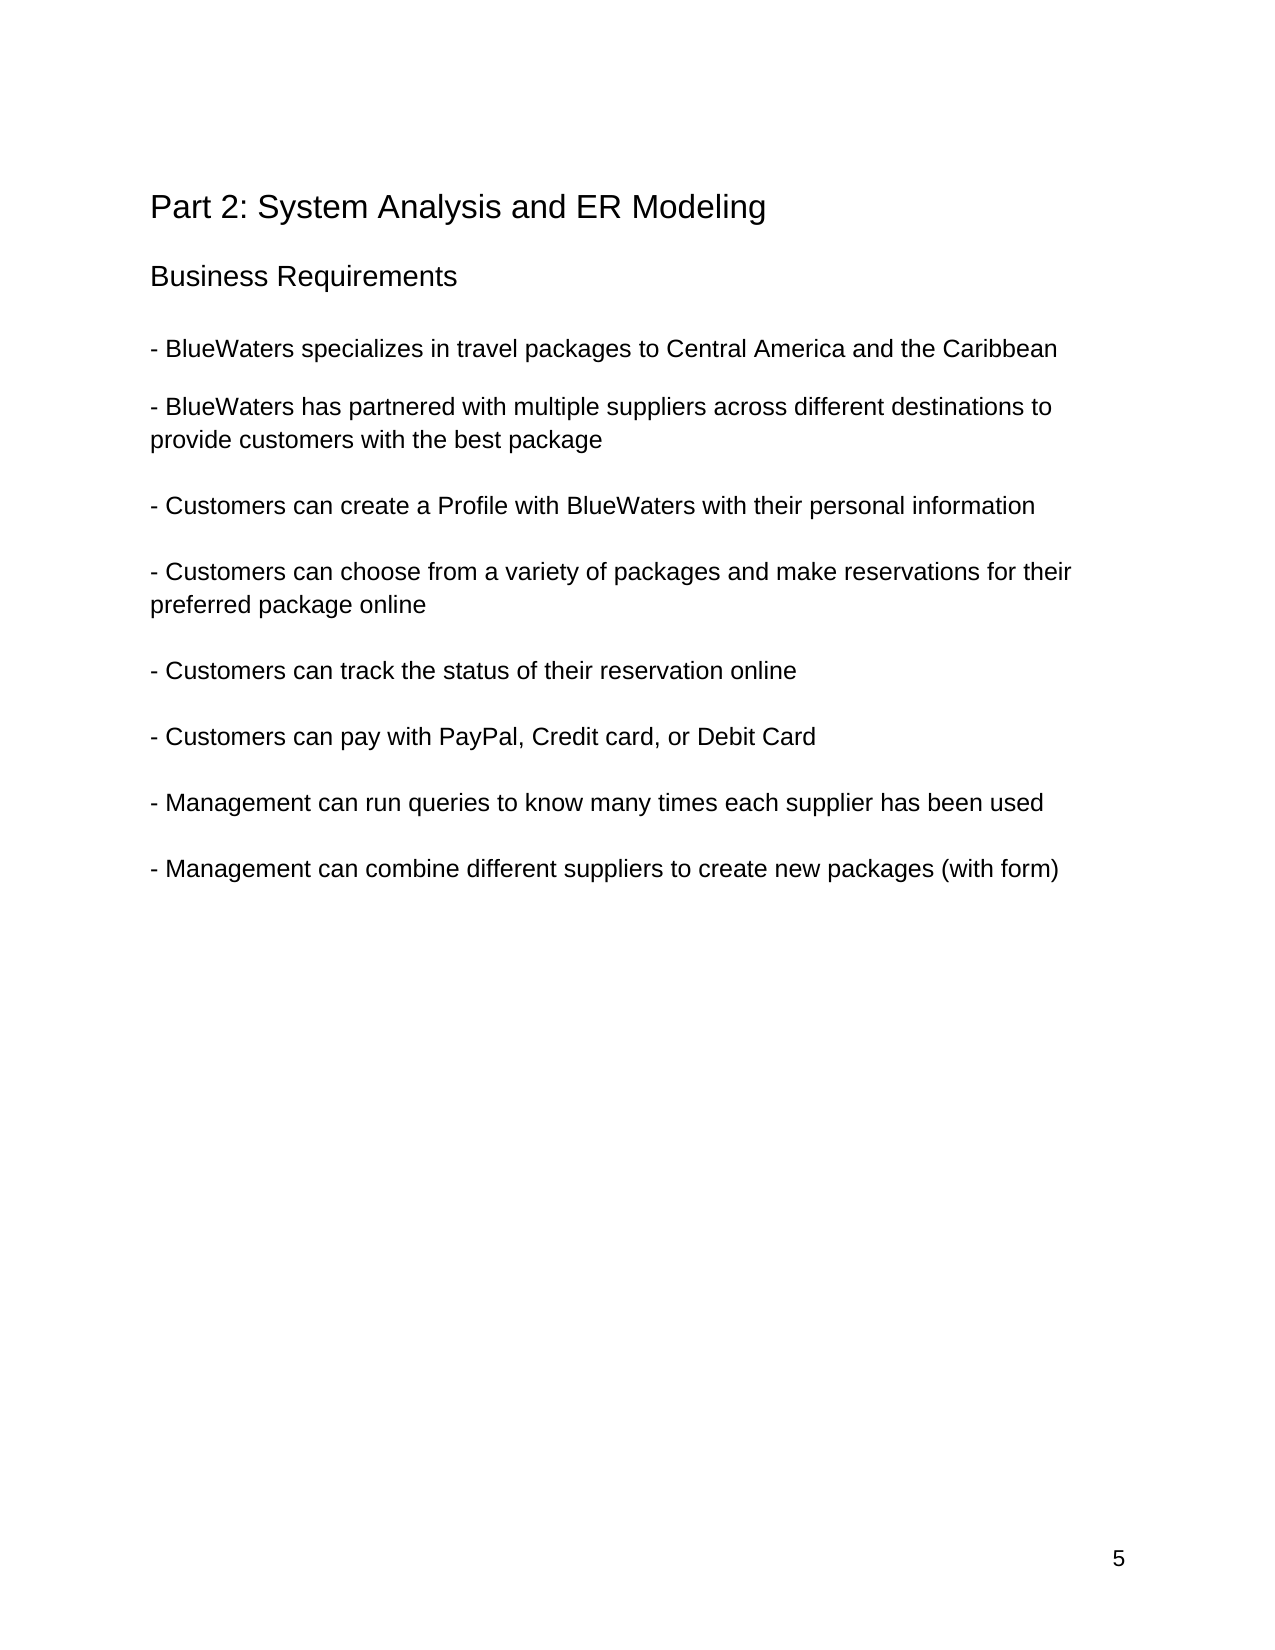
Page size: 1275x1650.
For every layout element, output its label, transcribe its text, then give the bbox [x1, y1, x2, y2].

text - Customers can create a Profile with BlueWaters with their personal information [150, 491, 1125, 519]
text - Management can combine different suppliers to create new packages (with form) [150, 854, 1125, 883]
text - Management can run queries to know many times each supplier has been used [150, 788, 1125, 817]
text - BlueWaters has partnered with multiple suppliers across different destinations to provide customers with the best package [150, 392, 1125, 453]
subtitle Part 2: System Analysis and ER Modeling [150, 187, 1125, 226]
text - Customers can pay with PayPal, Credit card, or Debit Card [150, 722, 1125, 751]
text - BlueWaters specializes in travel packages to Central America and the Caribbean [150, 334, 1125, 363]
text - Customers can track the status of their reservation online [150, 656, 1125, 684]
text - Customers can choose from a variety of packages and make reservations for their preferred package online [150, 557, 1125, 618]
subtitle Business Requirements [150, 259, 1125, 293]
